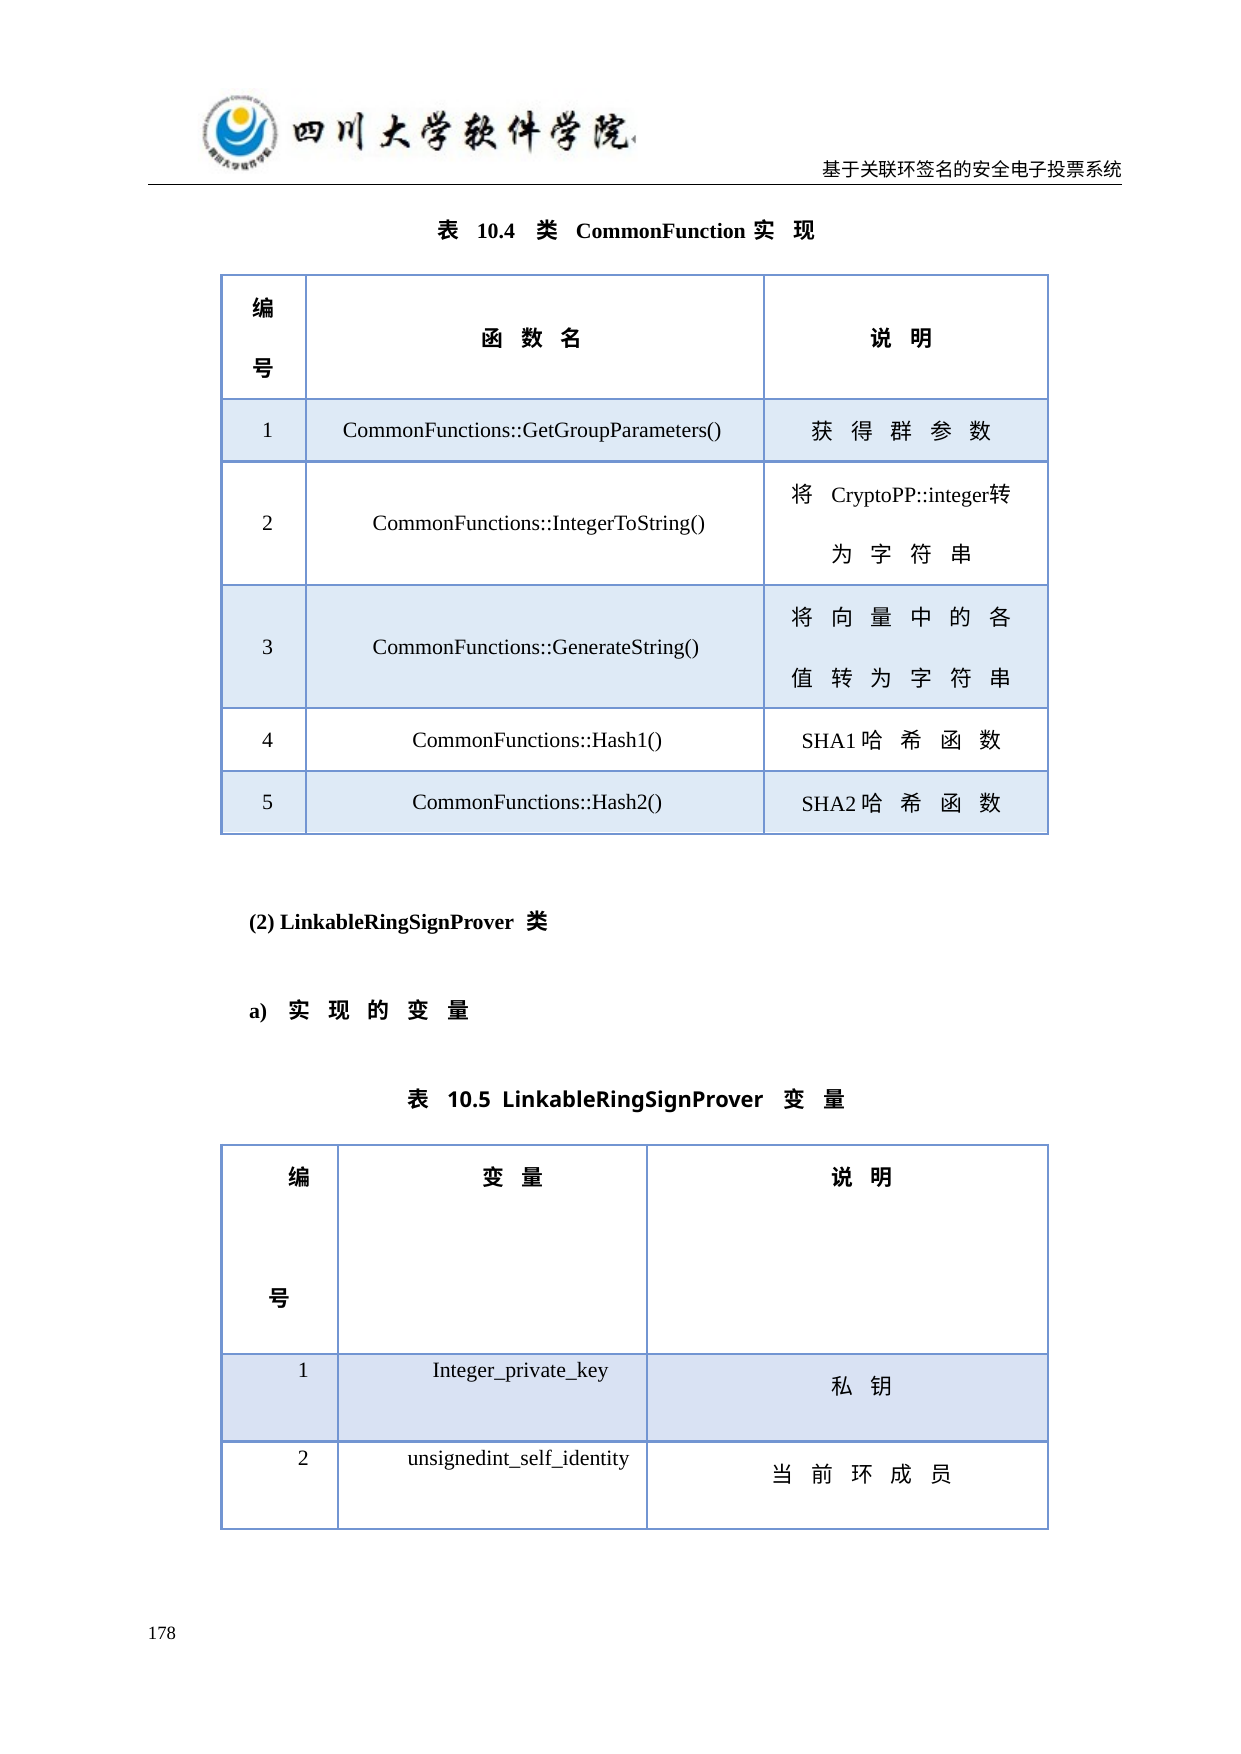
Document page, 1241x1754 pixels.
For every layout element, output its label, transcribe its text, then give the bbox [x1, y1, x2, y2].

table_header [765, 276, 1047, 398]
text a) 实现的变量 [194, 979, 1120, 1039]
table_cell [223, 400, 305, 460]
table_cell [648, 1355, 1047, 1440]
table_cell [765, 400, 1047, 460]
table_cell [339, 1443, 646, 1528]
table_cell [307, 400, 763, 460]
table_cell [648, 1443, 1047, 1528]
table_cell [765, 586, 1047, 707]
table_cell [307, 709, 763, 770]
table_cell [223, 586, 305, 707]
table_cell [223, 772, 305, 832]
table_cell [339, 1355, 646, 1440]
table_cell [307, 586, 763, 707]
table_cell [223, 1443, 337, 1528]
text 表10.5 LinkableRingSignProver变量 [150, 1068, 1120, 1128]
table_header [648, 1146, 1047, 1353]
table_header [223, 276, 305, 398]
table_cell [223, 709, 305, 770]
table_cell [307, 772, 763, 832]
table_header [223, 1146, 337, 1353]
picture [197, 88, 639, 177]
text 表10.4 类CommonFunction实现 [150, 198, 1120, 259]
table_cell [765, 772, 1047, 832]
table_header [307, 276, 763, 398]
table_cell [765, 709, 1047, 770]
text (2) LinkableRingSignProver类 [194, 890, 1120, 951]
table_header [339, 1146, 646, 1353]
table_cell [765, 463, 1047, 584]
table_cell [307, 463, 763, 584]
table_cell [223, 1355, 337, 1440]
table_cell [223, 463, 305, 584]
